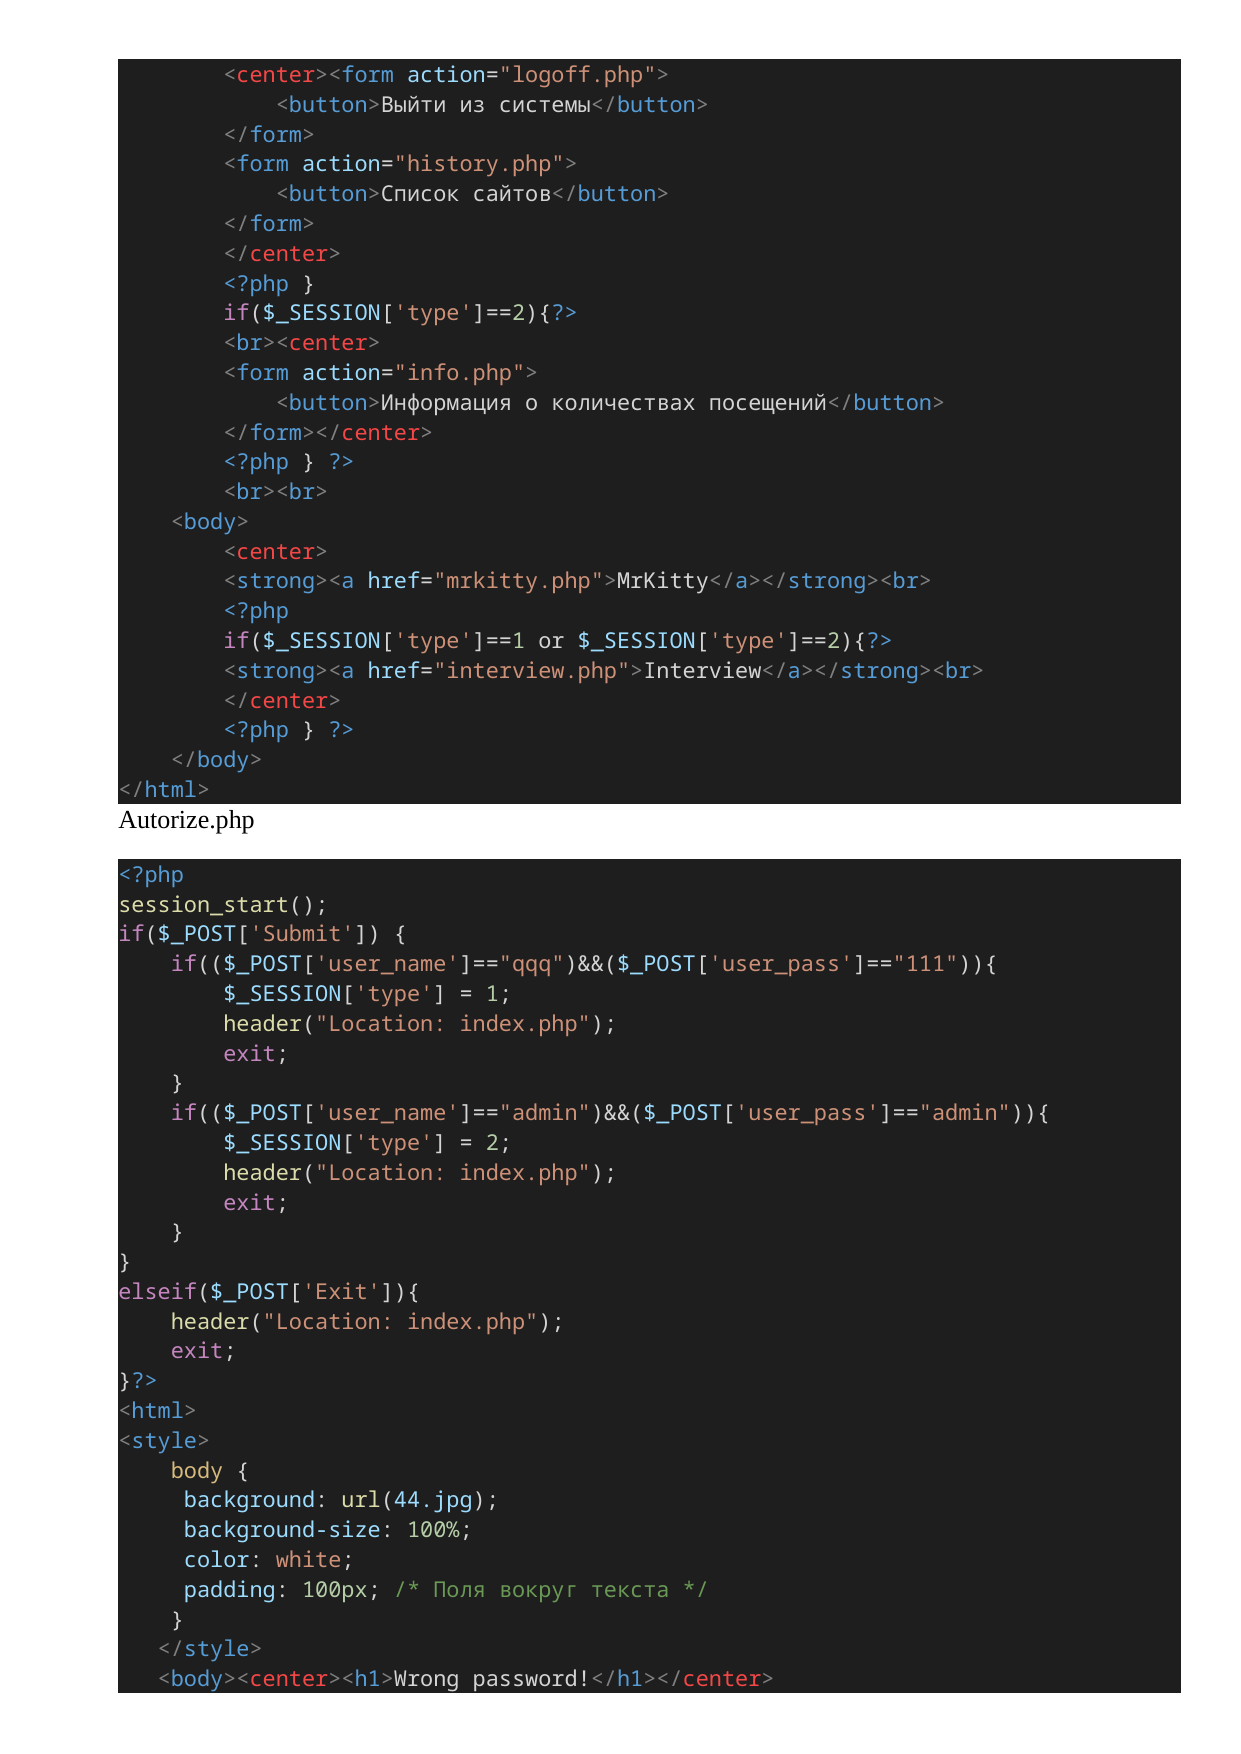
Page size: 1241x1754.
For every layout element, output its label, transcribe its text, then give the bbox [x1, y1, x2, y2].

text if($_SESSION['type']==1 or $_SESSION['type']==2){?> [118, 625, 1181, 655]
text if($_POST['Submit']) { [118, 918, 1181, 948]
text exit; [118, 1336, 1181, 1365]
text <button>Информация о количествах посещений</button> [118, 387, 1181, 417]
text <button>Выйти из системы</button> [118, 89, 1181, 119]
text header("Location: index.php"); [118, 1157, 1181, 1187]
text </center> [118, 238, 1181, 268]
text exit; [118, 1187, 1181, 1216]
text exit; [118, 1038, 1181, 1067]
text background: url(44.jpg); [118, 1484, 1181, 1514]
text </style> [118, 1633, 1181, 1663]
text background-size: 100%; [118, 1514, 1181, 1544]
text header("Location: index.php"); [118, 1306, 1181, 1336]
text if(($_POST['user_name']=="admin")&&($_POST['user_pass']=="admin")){ [118, 1097, 1181, 1127]
text <body> [118, 506, 1181, 536]
text <body><center><h1>Wrong password!</h1></center> [118, 1663, 1181, 1693]
text <?php } [118, 268, 1181, 297]
text </form></center> [118, 417, 1181, 446]
text <html> [118, 1395, 1181, 1425]
text elseif($_POST['Exit']){ [118, 1276, 1181, 1306]
text }?> [118, 1365, 1181, 1395]
text <button>Список сайтов</button> [118, 178, 1181, 208]
text <?php [118, 859, 1181, 889]
text </html> [118, 774, 1181, 804]
text <br><center> [118, 327, 1181, 357]
text } [118, 1246, 1181, 1276]
text } [118, 1604, 1181, 1633]
text padding: 100px; /* Поля вокруг текста */ [118, 1574, 1181, 1604]
text if($_SESSION['type']==2){?> [118, 297, 1181, 327]
text } [118, 1067, 1181, 1097]
text header("Location: index.php"); [118, 1008, 1181, 1038]
text Autorize.php [118, 804, 1181, 834]
text </body> [118, 744, 1181, 774]
text </center> [118, 685, 1181, 714]
text $_SESSION['type'] = 2; [118, 1127, 1181, 1157]
text session_start(); [118, 889, 1181, 918]
text $_SESSION['type'] = 1; [118, 978, 1181, 1008]
text <?php [118, 595, 1181, 625]
text <strong><a href="mrkitty.php">MrKitty</a></strong><br> [118, 566, 1181, 595]
text <?php } ?> [118, 714, 1181, 744]
text body { [118, 1455, 1181, 1484]
text <form action="history.php"> [118, 148, 1181, 178]
text } [118, 1216, 1181, 1246]
text <br><br> [118, 476, 1181, 506]
text <center><form action="logoff.php"> [118, 59, 1181, 89]
text </form> [118, 119, 1181, 148]
text </form> [118, 208, 1181, 238]
text <center> [118, 536, 1181, 566]
text <?php } ?> [118, 446, 1181, 476]
text color: white; [118, 1544, 1181, 1574]
text <style> [118, 1425, 1181, 1455]
text <form action="info.php"> [118, 357, 1181, 387]
text if(($_POST['user_name']=="qqq")&&($_POST['user_pass']=="111")){ [118, 948, 1181, 978]
text <strong><a href="interview.php">Interview</a></strong><br> [118, 655, 1181, 685]
